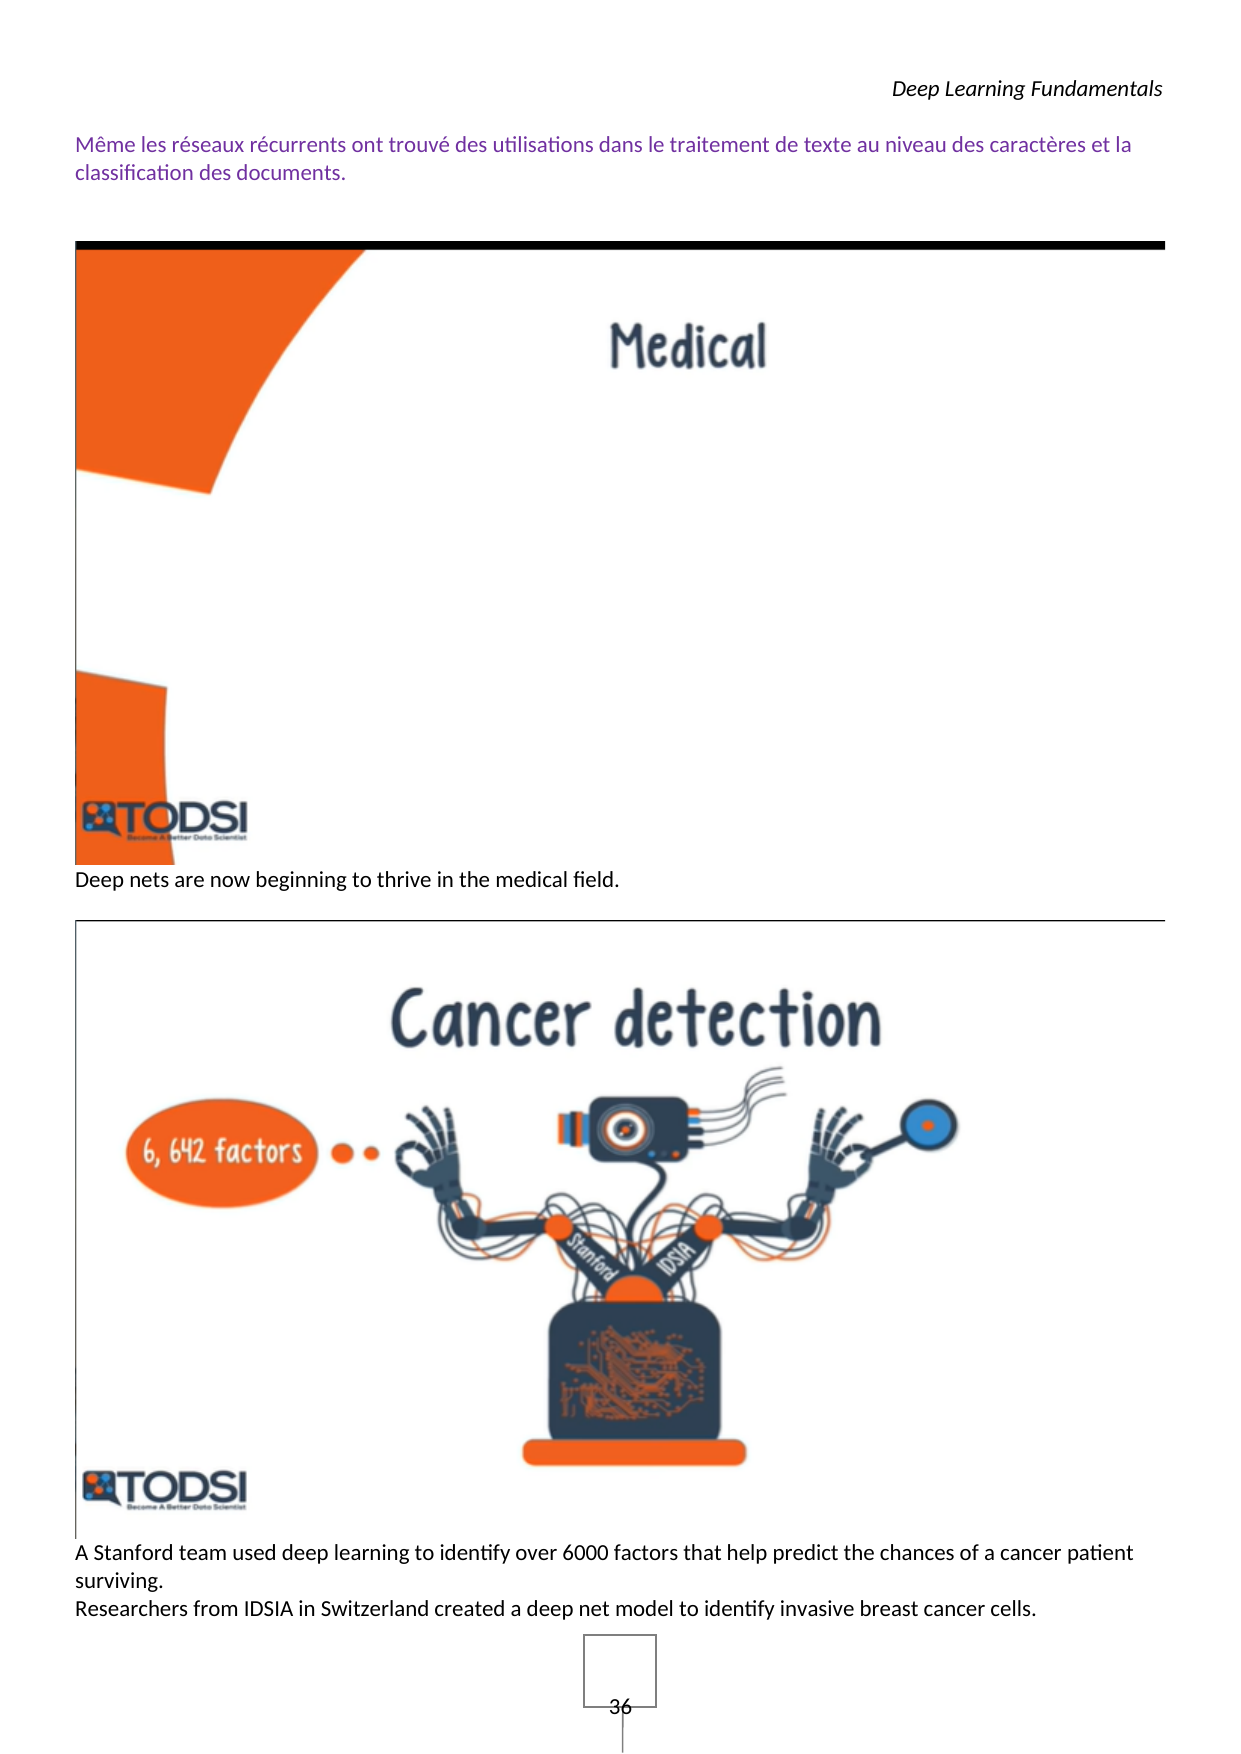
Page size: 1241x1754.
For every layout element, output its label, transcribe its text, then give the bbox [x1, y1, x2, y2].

picture [75, 241, 1166, 865]
text Researchers from IDSIA in Switzerland created a deep net model to identify invasive breast cancer cells. [75, 1594, 1165, 1622]
text Deep nets are now beginning to thrive in the medical field. [75, 865, 1165, 893]
text A Stanford team used deep learning to identify over 6000 factors that help predict the chances of a cancer patient surviving. [75, 1539, 1165, 1594]
text Même les réseaux récurrents ont trouvé des utilisations dans le traitement de texte au niveau des caractères et la classification des documents. [75, 130, 1165, 186]
picture [75, 920, 1166, 1539]
